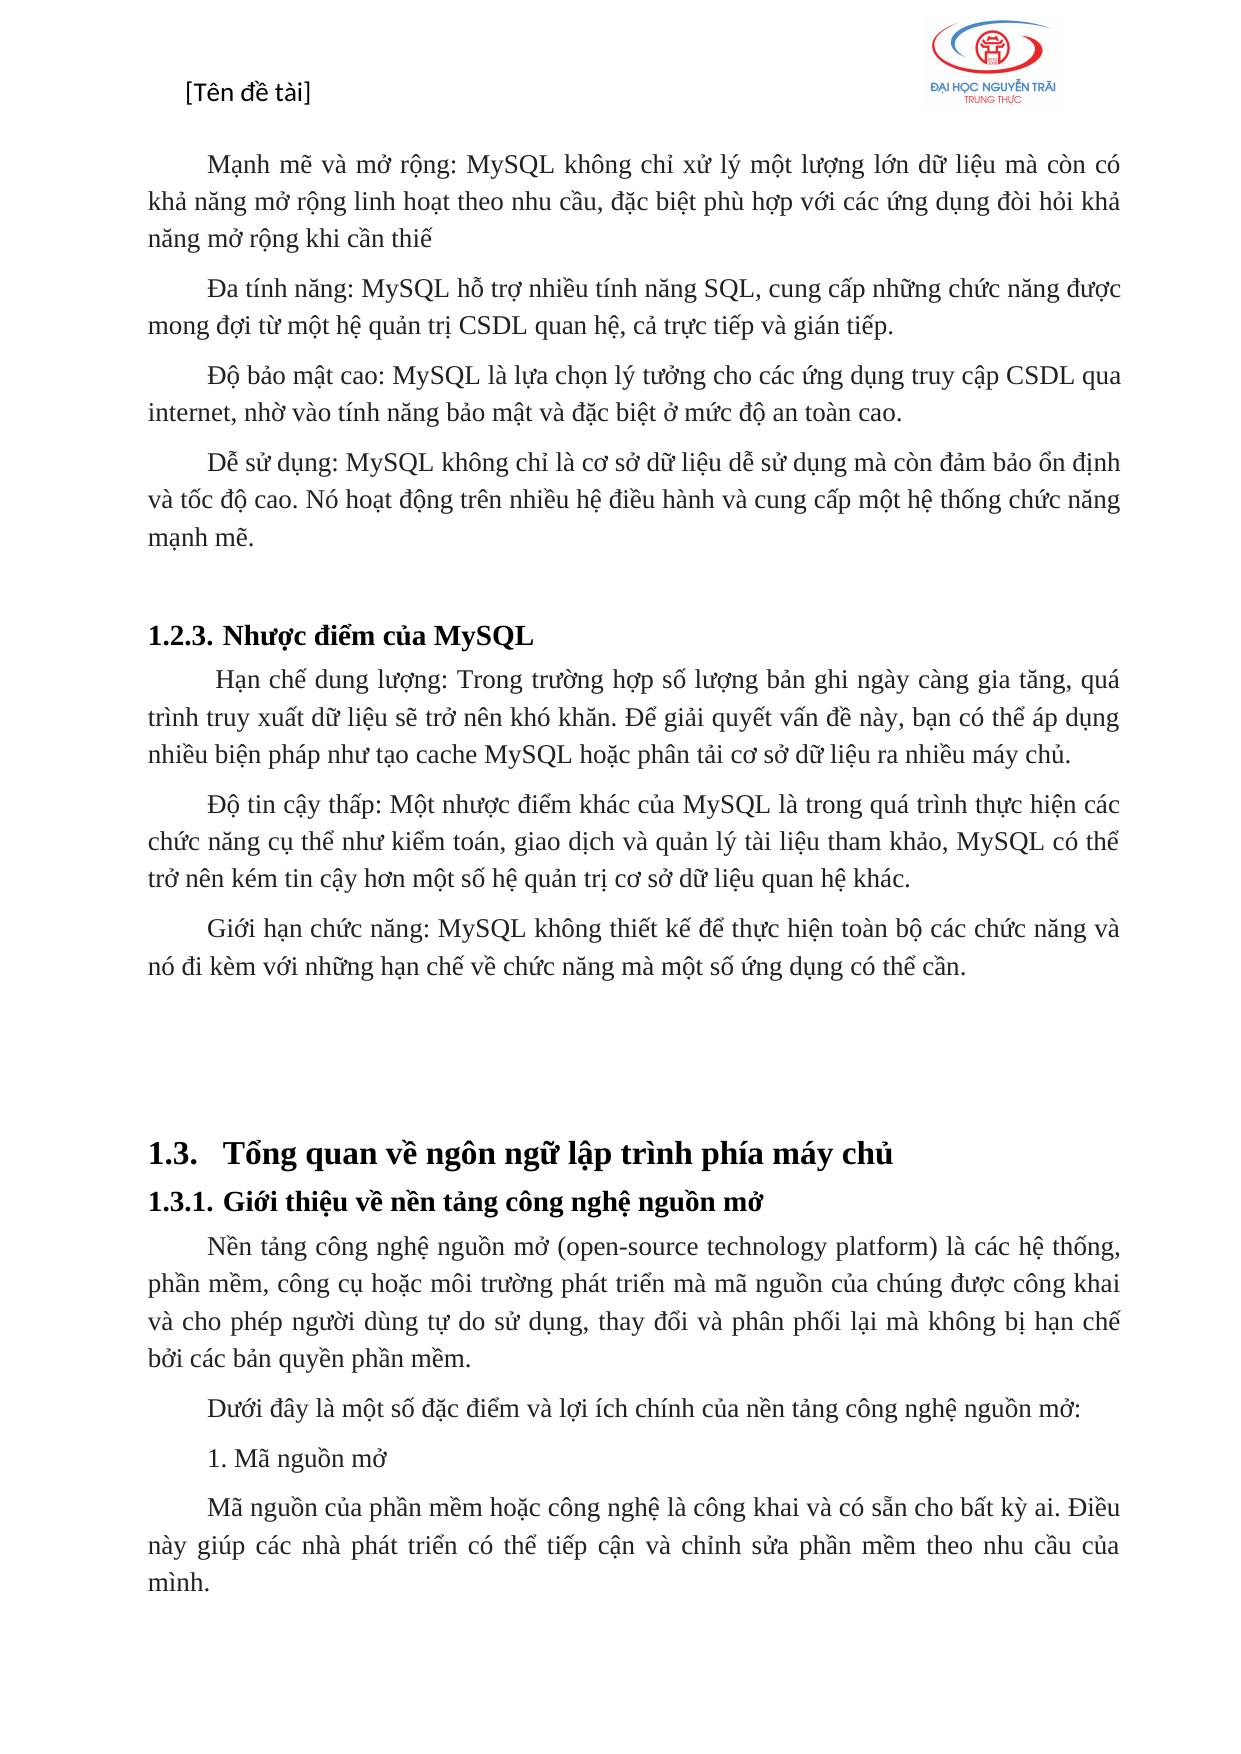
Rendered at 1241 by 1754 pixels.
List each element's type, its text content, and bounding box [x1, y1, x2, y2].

subtitle Nhược điểm của MySQL [148, 618, 1122, 651]
picture [923, 15, 1062, 108]
text Dưới đây là một số đặc điểm và lợi ích chính của nền tảng công nghệ nguồn mở: [148, 1392, 1122, 1423]
text 1. Mã nguồn mở [148, 1442, 1122, 1473]
text Mạnh mẽ và mở rộng: MySQL không chỉ xử lý một lượng lớn dữ liệu mà còn có khả năng mở rộng linh hoạt theo nhu cầu, đặc biệt phù hợp với các ứng dụng đòi hỏi khả năng mở rộng khi cần thiế [148, 148, 1122, 253]
subtitle Giới thiệu về nền tảng công nghệ nguồn mở [148, 1184, 1122, 1218]
text Hạn chế dung lượng: Trong trường hợp số lượng bản ghi ngày càng gia tăng, quá trình truy xuất dữ liệu sẽ trở nên khó khăn. Để giải quyết vấn đề này, bạn có thể áp dụng nhiều biện pháp như tạo cache MySQL hoặc phân tải cơ sở dữ liệu ra nhiều máy chủ. [148, 664, 1122, 769]
text Đa tính năng: MySQL hỗ trợ nhiều tính năng SQL, cung cấp những chức năng được mong đợi từ một hệ quản trị CSDL quan hệ, cả trực tiếp và gián tiếp. [148, 272, 1122, 341]
text Mã nguồn của phần mềm hoặc công nghệ là công khai và có sẵn cho bất kỳ ai. Điều này giúp các nhà phát triển có thể tiếp cận và chỉnh sửa phần mềm theo nhu cầu của mình. [148, 1492, 1122, 1597]
text Độ tin cậy thấp: Một nhược điểm khác của MySQL là trong quá trình thực hiện các chức năng cụ thể như kiểm toán, giao dịch và quản lý tài liệu tham khảo, MySQL có thể trở nên kém tin cậy hơn một số hệ quản trị cơ sở dữ liệu quan hệ khác. [148, 788, 1122, 894]
text Độ bảo mật cao: MySQL là lựa chọn lý tưởng cho các ứng dụng truy cập CSDL qua internet, nhờ vào tính năng bảo mật và đặc biệt ở mức độ an toàn cao. [148, 359, 1122, 428]
text Nền tảng công nghệ nguồn mở (open-source technology platform) là các hệ thống, phần mềm, công cụ hoặc môi trường phát triển mà mã nguồn của chúng được công khai và cho phép người dùng tự do sử dụng, thay đổi và phân phối lại mà không bị hạn chế bởi các bản quyền phần mềm. [148, 1230, 1122, 1373]
text Giới hạn chức năng: MySQL không thiết kế để thực hiện toàn bộ các chức năng và nó đi kèm với những hạn chế về chức năng mà một số ứng dụng có thể cần. [148, 912, 1122, 981]
subtitle Tổng quan về ngôn ngữ lập trình phía máy chủ [148, 1133, 1122, 1172]
text Dễ sử dụng: MySQL không chỉ là cơ sở dữ liệu dễ sử dụng mà còn đảm bảo ổn định và tốc độ cao. Nó hoạt động trên nhiều hệ điều hành và cung cấp một hệ thống chức năng mạnh mẽ. [148, 446, 1122, 552]
